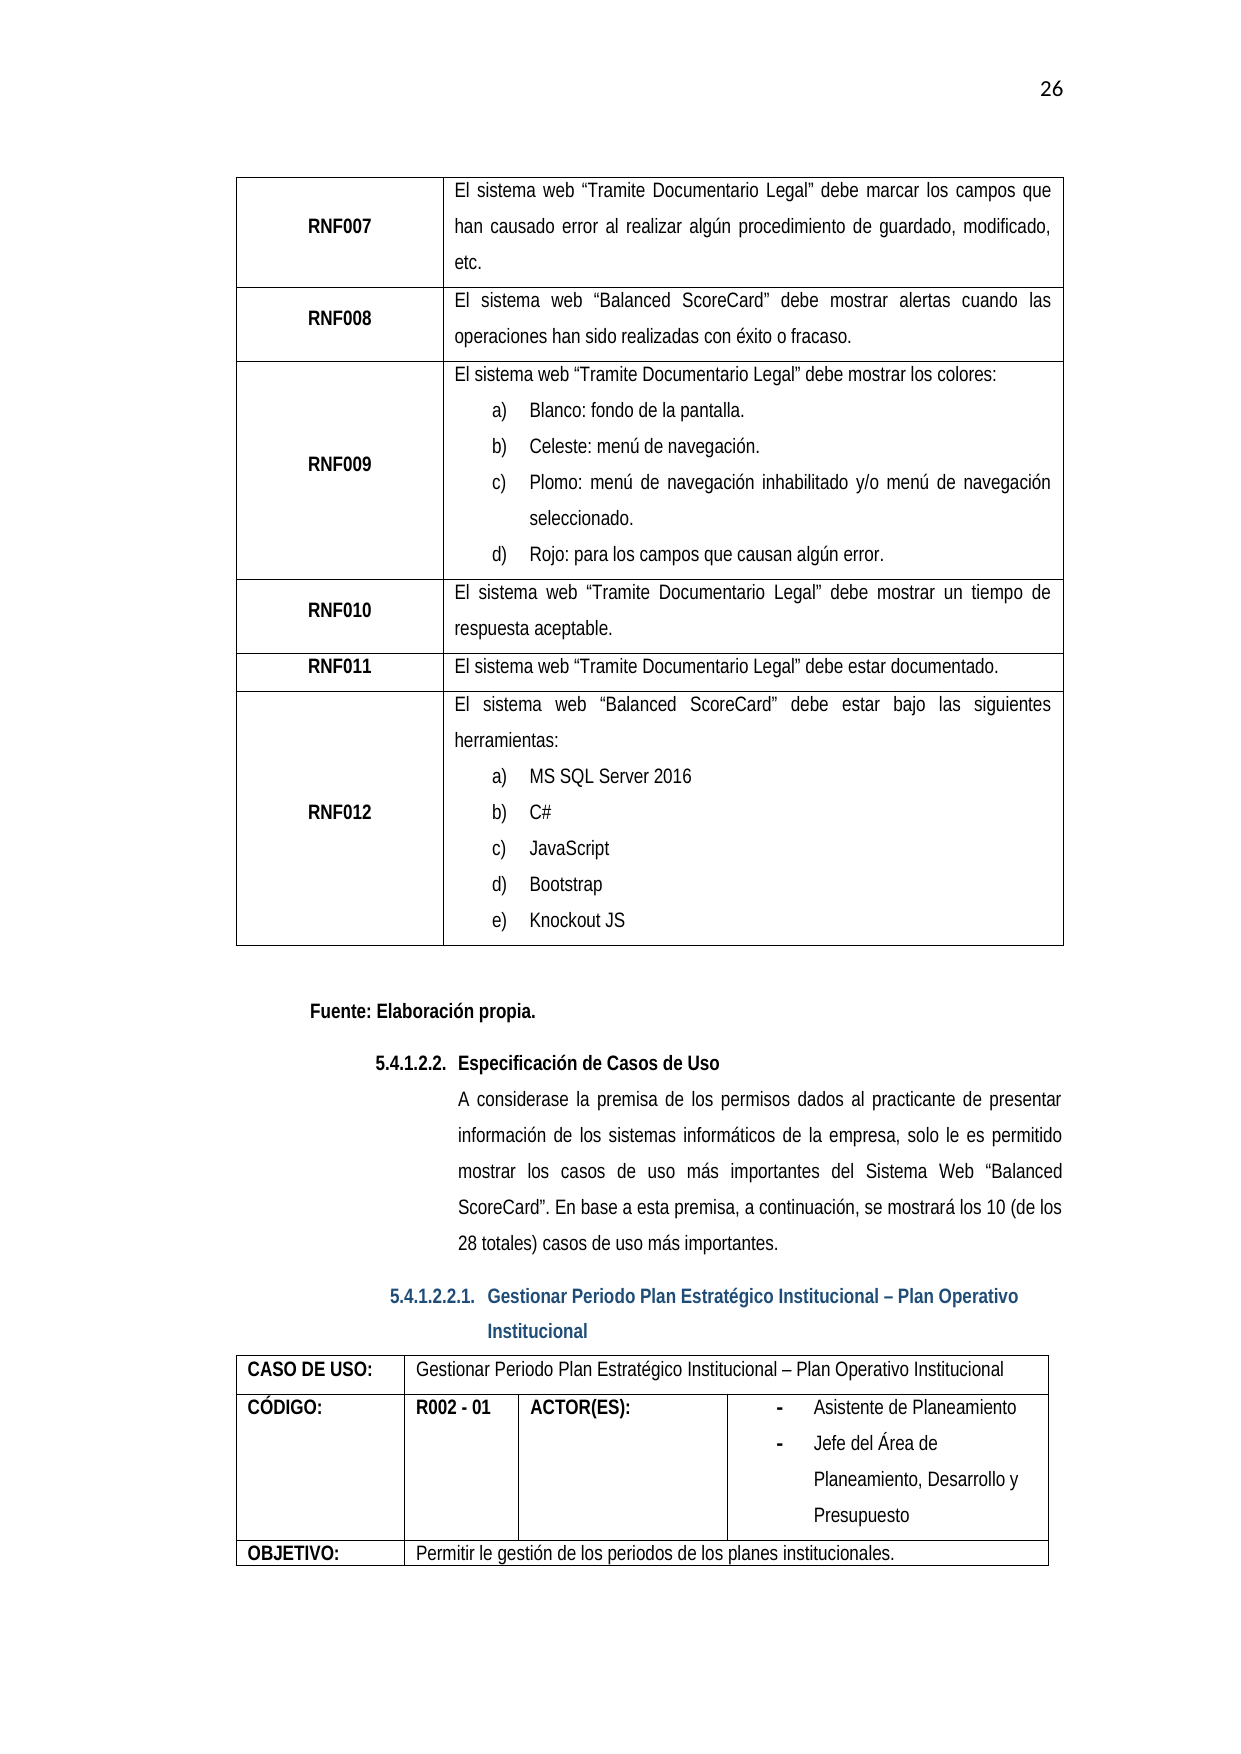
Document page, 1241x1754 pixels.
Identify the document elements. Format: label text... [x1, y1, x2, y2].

table_header Gestionar Periodo Plan Estratégico Institucional – Plan Operativo Institucional [405, 1356, 1048, 1393]
table_cell RNF008 [237, 288, 443, 361]
table_cell CÓDIGO: [237, 1395, 404, 1540]
table_cell El sistema web “Tramite Documentario Legal” debe mostrar un tiempo de respuesta aceptable. [444, 580, 1063, 653]
table_header CASO DE USO: [237, 1356, 404, 1393]
table_cell RNF012 [237, 692, 443, 945]
table_cell RNF011 [237, 654, 443, 691]
list A considerase la premisa de los permisos dados al practicante de presentar información de los sistemas informáticos de la empresa, solo le es permitido mostrar los casos de uso más importantes del Sistema Web “Balanced ScoreCard”. En base a esta premisa, a continuación, se mostrará los 10 (de los 28 totales) casos de uso más importantes. [458, 1087, 1063, 1255]
table_cell OBJETIVO: [237, 1541, 404, 1565]
table_cell ACTOR(ES): [519, 1395, 727, 1540]
list Especificación de Casos de Uso [375, 1051, 1063, 1075]
table_cell El sistema web “Balanced ScoreCard” debe estar bajo las siguientes herramientas: MS SQL Server 2016 C# JavaScript Bootstrap Knockout JS [444, 692, 1063, 945]
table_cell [405, 1541, 1048, 1565]
table_cell R002 - 01 [405, 1395, 518, 1540]
table_cell El sistema web “Tramite Documentario Legal” debe estar documentado. [444, 654, 1063, 691]
table_cell RNF010 [237, 580, 443, 653]
table_cell El sistema web “Tramite Documentario Legal” debe mostrar los colores: Blanco: fondo de la pantalla. Celeste: menú de navegación. Plomo: menú de navegación inhabilitado y/o menú de navegación seleccionado. Rojo: para los campos que causan algún error. [444, 362, 1063, 579]
table_cell El sistema web “Tramite Documentario Legal” debe marcar los campos que han causado error al realizar algún procedimiento de guardado, modificado, etc. [444, 178, 1063, 287]
table_cell Asistente de Planeamiento Jefe del Área de Planeamiento, Desarrollo y Presupuesto [728, 1395, 1048, 1540]
table_cell El sistema web “Balanced ScoreCard” debe mostrar alertas cuando las operaciones han sido realizadas con éxito o fracaso. [444, 288, 1063, 361]
text Fuente: Elaboración propia. [310, 999, 1063, 1023]
list Gestionar Periodo Plan Estratégico Institucional – Plan Operativo Institucional [390, 1283, 1063, 1343]
table_cell RNF007 [237, 178, 443, 287]
table_cell RNF009 [237, 362, 443, 579]
